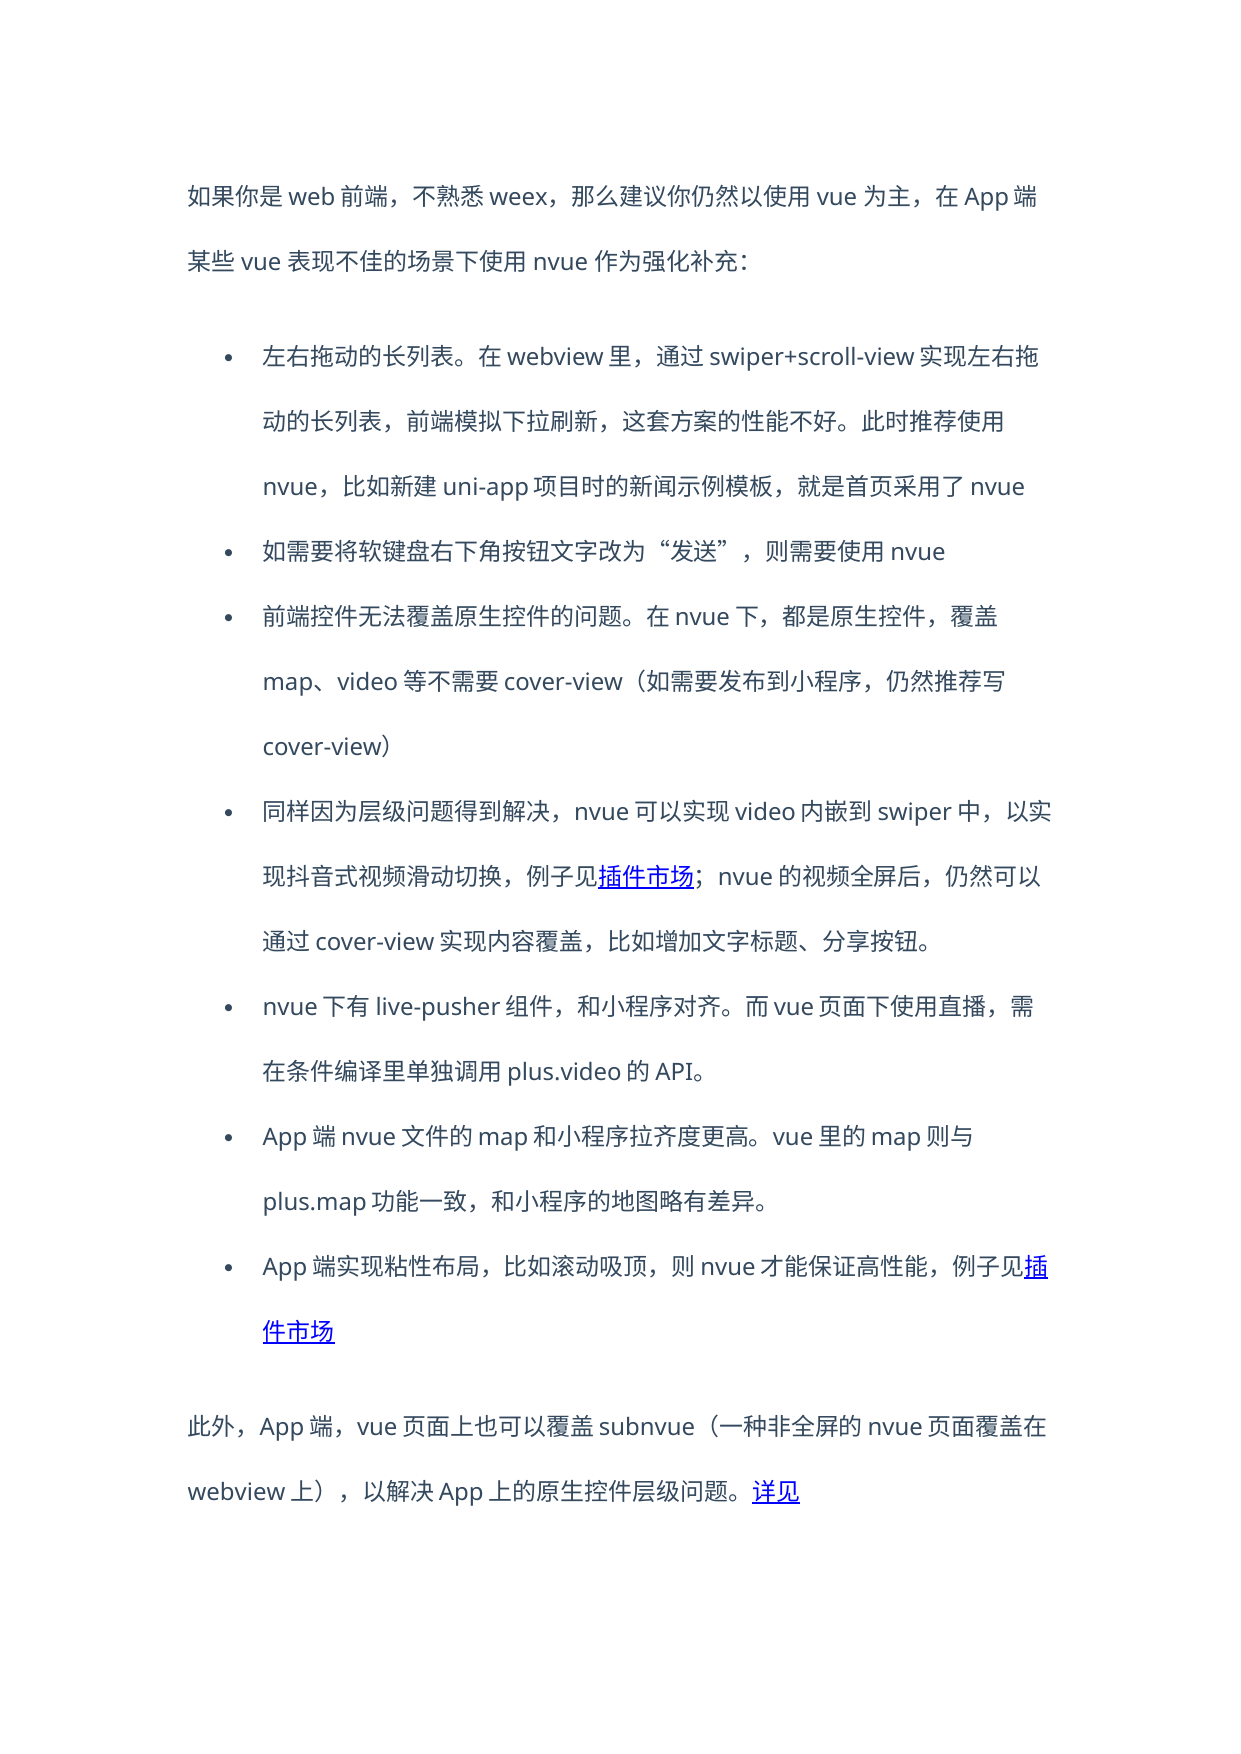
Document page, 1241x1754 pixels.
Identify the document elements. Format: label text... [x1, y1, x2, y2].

list App端实现粘性布局，比如滚动吸顶，则nvue才能保证高性能，例子见插件市场 [225, 1232, 1053, 1362]
list 如需要将软键盘右下角按钮文字改为“发送”，则需要使用nvue [225, 517, 1053, 582]
list 同样因为层级问题得到解决，nvue可以实现video内嵌到swiper中，以实现抖音式视频滑动切换，例子见插件市场；nvue的视频全屏后，仍然可以通过cover-view实现内容覆盖，比如增加文字标题、分享按钮。 [225, 777, 1053, 972]
text 如果你是web前端，不熟悉 weex，那么建议你仍然以使用 vue 为主，在App端某些 vue 表现不佳的场景下使用 nvue 作为强化补充： [187, 162, 1053, 292]
text 此外，App端，vue页面上也可以覆盖subnvue（一种非全屏的nvue页面覆盖在webview上），以解决App上的原生控件层级问题。详见 [187, 1392, 1053, 1522]
list 前端控件无法覆盖原生控件的问题。在nvue下，都是原生控件，覆盖map、video等不需要cover-view（如需要发布到小程序，仍然推荐写cover-view） [225, 582, 1053, 777]
list nvue下有live-pusher组件，和小程序对齐。而vue页面下使用直播，需在条件编译里单独调用plus.video的API。 [225, 972, 1053, 1102]
list App端nvue文件的map和小程序拉齐度更高。vue里的map则与plus.map功能一致，和小程序的地图略有差异。 [225, 1102, 1053, 1232]
list 左右拖动的长列表。在webview里，通过swiper+scroll-view实现左右拖动的长列表，前端模拟下拉刷新，这套方案的性能不好。此时推荐使用nvue，比如新建uni-app项目时的新闻示例模板，就是首页采用了nvue [225, 322, 1053, 517]
